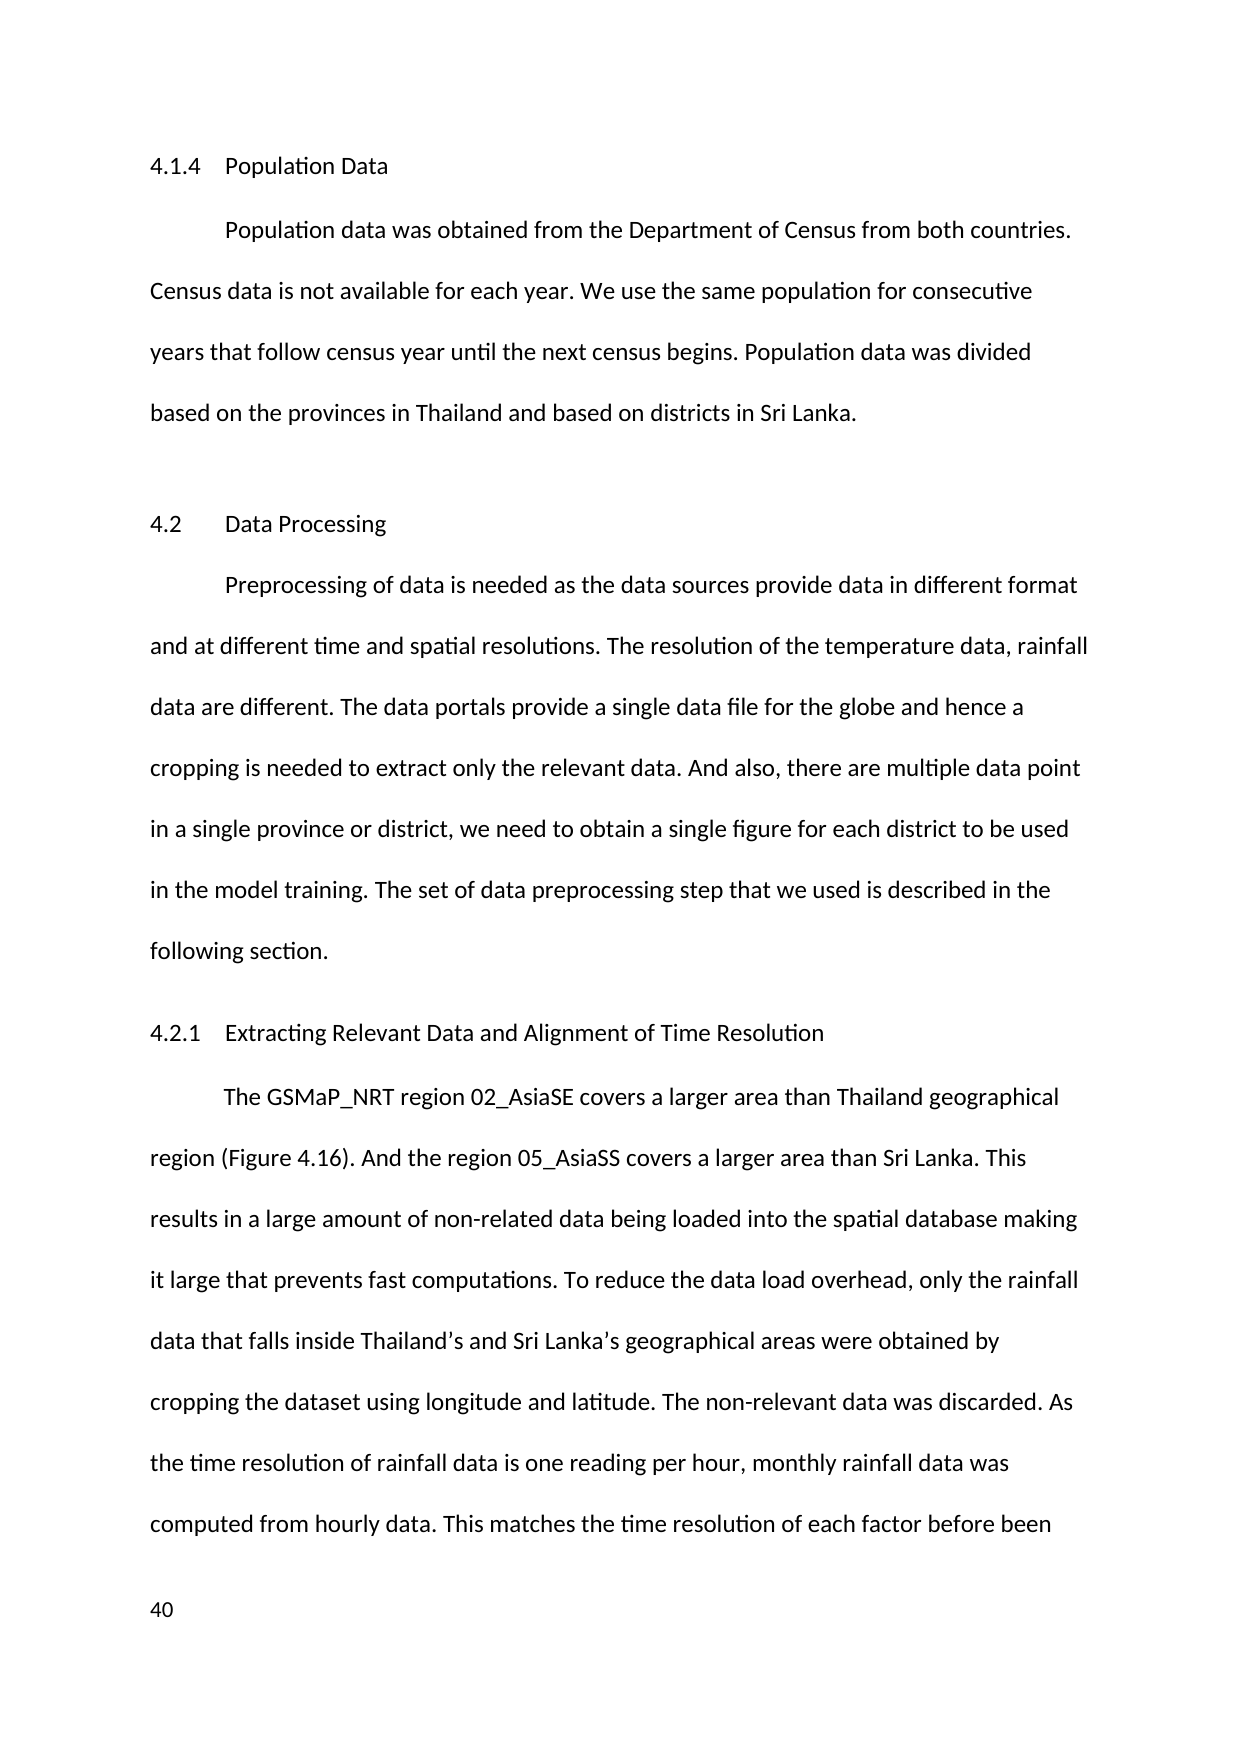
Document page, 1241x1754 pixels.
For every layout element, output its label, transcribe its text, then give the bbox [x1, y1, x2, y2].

text Population data was obtained from the Department of Census from both countries. Census data is not available for each year. We use the same population for consecutive years that follow census year until the next census begins. Population data was divided based on the provinces in Thailand and based on districts in Sri Lanka. [150, 214, 1090, 427]
text Preprocessing of data is needed as the data sources provide data in different format and at different time and spatial resolutions. The resolution of the temperature data, rainfall data are different. The data portals provide a single data file for the globe and hence a cropping is needed to extract only the relevant data. And also, there are multiple data point in a single province or district, we need to obtain a single figure for each district to be used in the model training. The set of data preprocessing step that we used is described in the following section. [150, 569, 1090, 966]
subtitle 4.2.1 Extracting Relevant Data and Alignment of Time Resolution [150, 1017, 1090, 1048]
subtitle 4.2 Data Processing [150, 508, 1090, 538]
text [150, 1081, 1090, 1539]
subtitle 4.1.4 Population Data [150, 150, 1090, 181]
